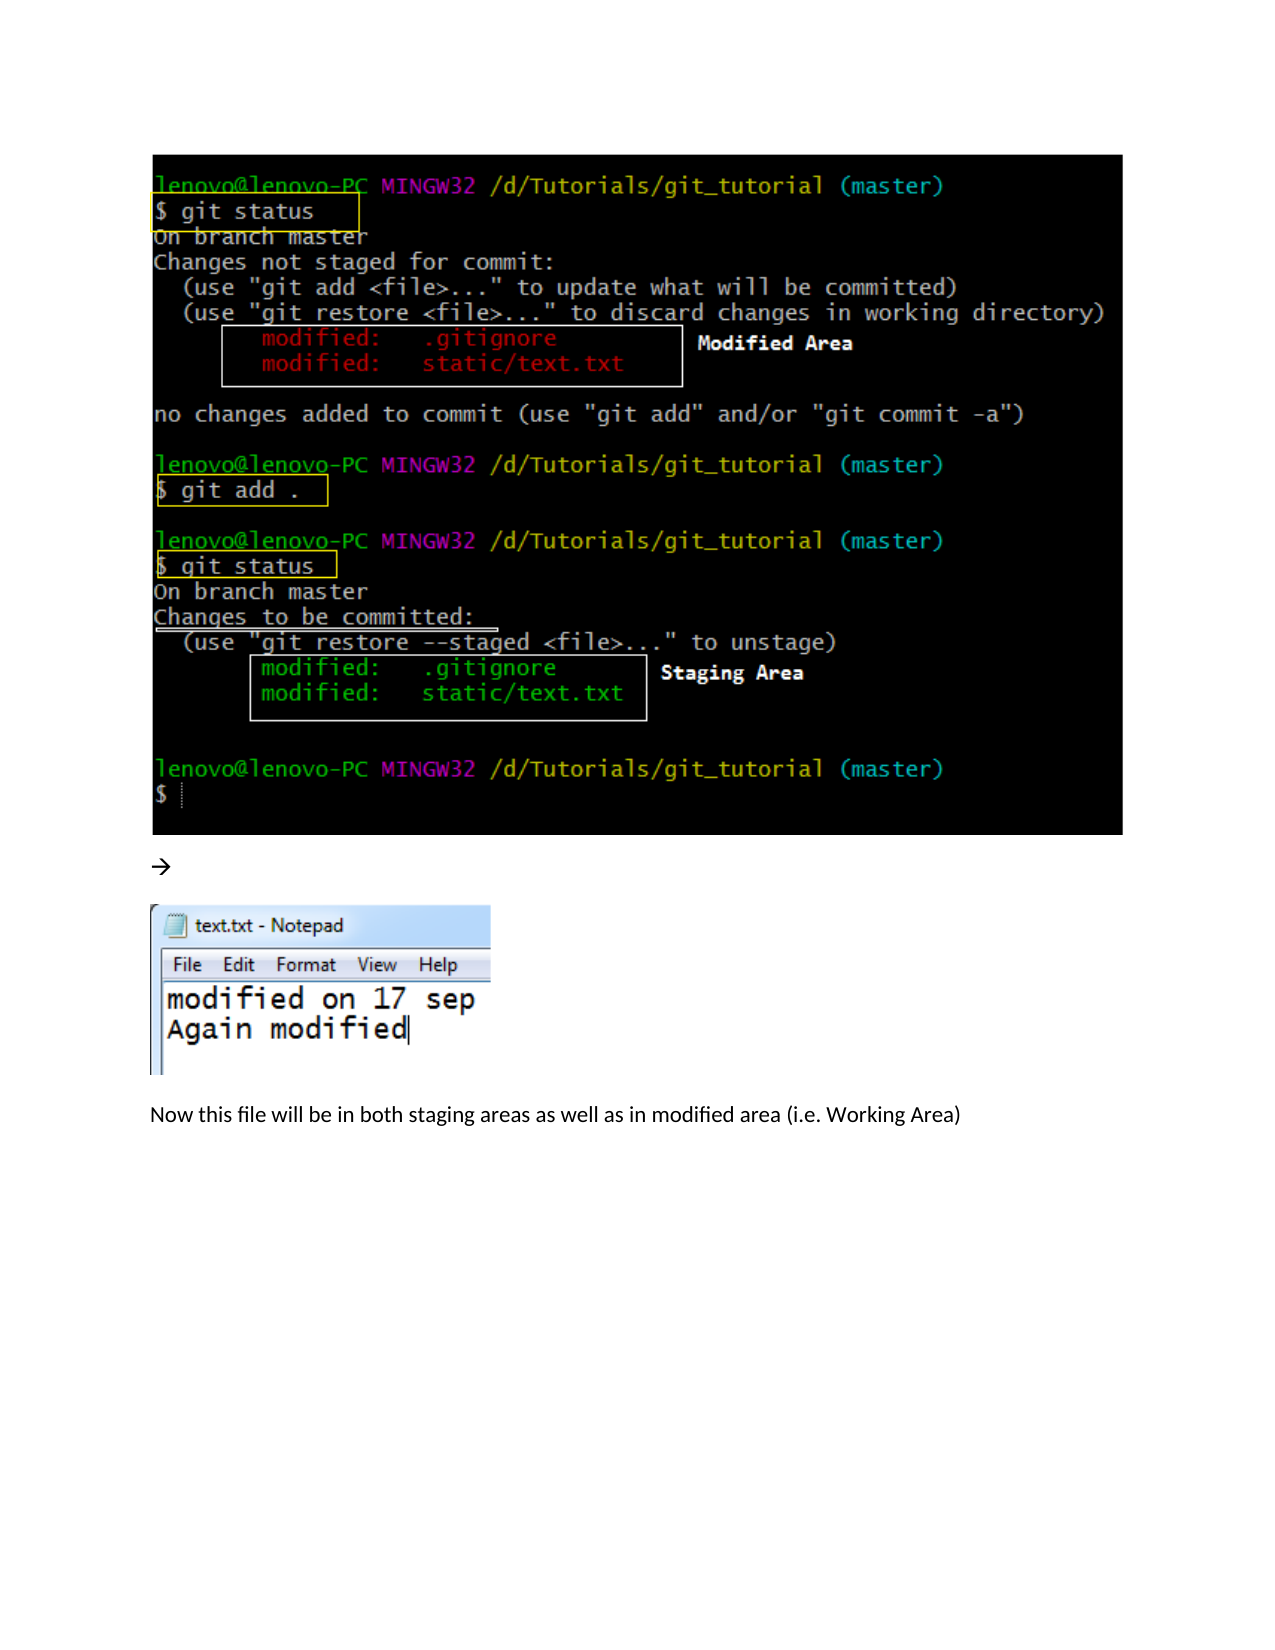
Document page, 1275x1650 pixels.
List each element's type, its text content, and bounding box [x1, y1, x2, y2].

text Now this file will be in both staging areas as well as in modified area (i.e. Working Area) [150, 1100, 1125, 1128]
picture [150, 904, 491, 1075]
picture [150, 150, 1125, 835]
